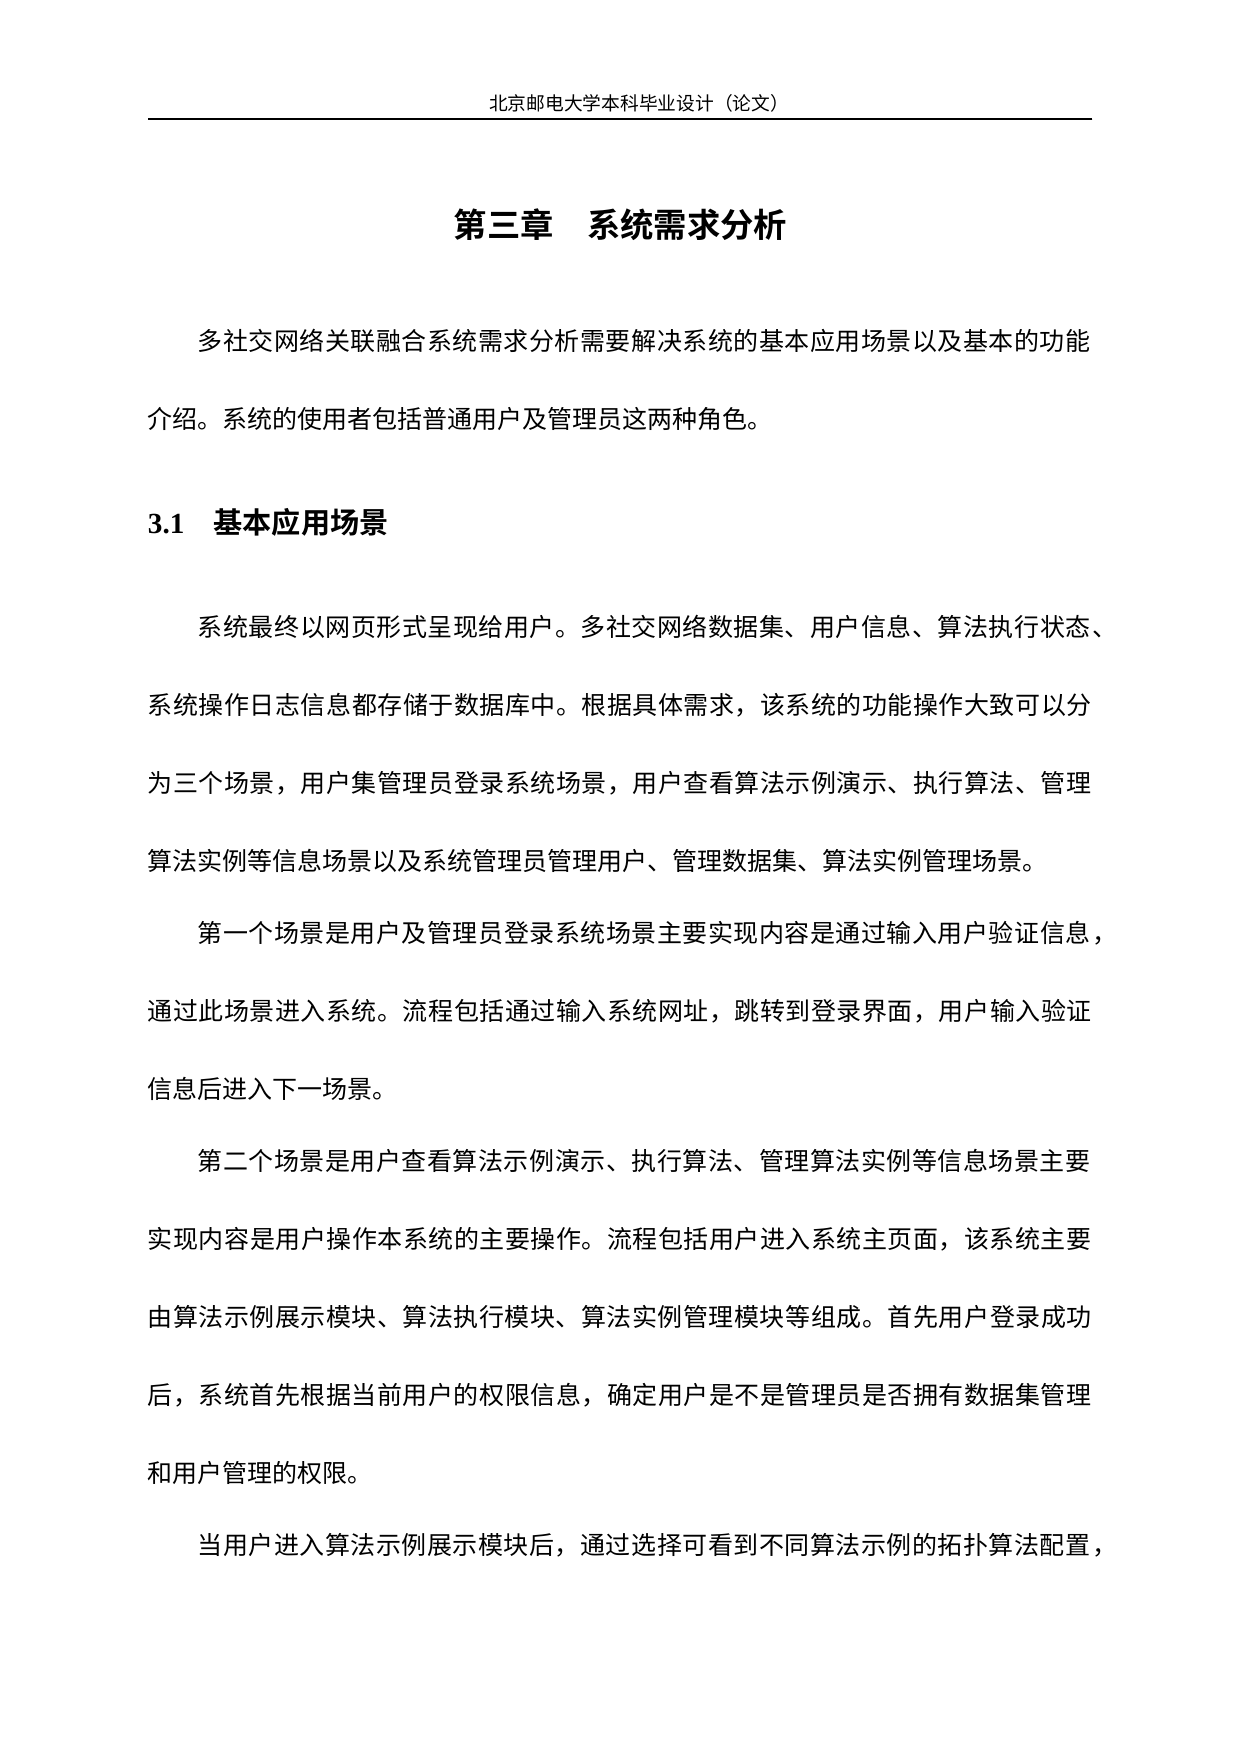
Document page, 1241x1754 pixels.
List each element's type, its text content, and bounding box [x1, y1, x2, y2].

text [148, 1511, 1092, 1576]
text 多社交网络关联融合系统需求分析需要解决系统的基本应用场景以及基本的功能介绍。系统的使用者包括普通用户及管理员这两种角色。 [148, 307, 1092, 450]
text 3.1 基本应用场景 [148, 489, 1092, 554]
text 第一个场景是用户及管理员登录系统场景主要实现内容是通过输入用户验证信息，通过此场景进入系统。流程包括通过输入系统网址，跳转到登录界面，用户输入验证信息后进入下一场景。 [148, 899, 1092, 1120]
text 第二个场景是用户查看算法示例演示、执行算法、管理算法实例等信息场景主要实现内容是用户操作本系统的主要操作。流程包括用户进入系统主页面，该系统主要由算法示例展示模块、算法执行模块、算法实例管理模块等组成。首先用户登录成功后，系统首先根据当前用户的权限信息，确定用户是不是管理员是否拥有数据集管理和用户管理的权限。 [148, 1127, 1092, 1504]
text 第三章 系统需求分析 [148, 191, 1092, 256]
text 系统最终以网页形式呈现给用户。多社交网络数据集、用户信息、算法执行状态、系统操作日志信息都存储于数据库中。根据具体需求，该系统的功能操作大致可以分为三个场景，用户集管理员登录系统场景，用户查看算法示例演示、执行算法、管理算法实例等信息场景以及系统管理员管理用户、管理数据集、算法实例管理场景。 [148, 593, 1092, 892]
